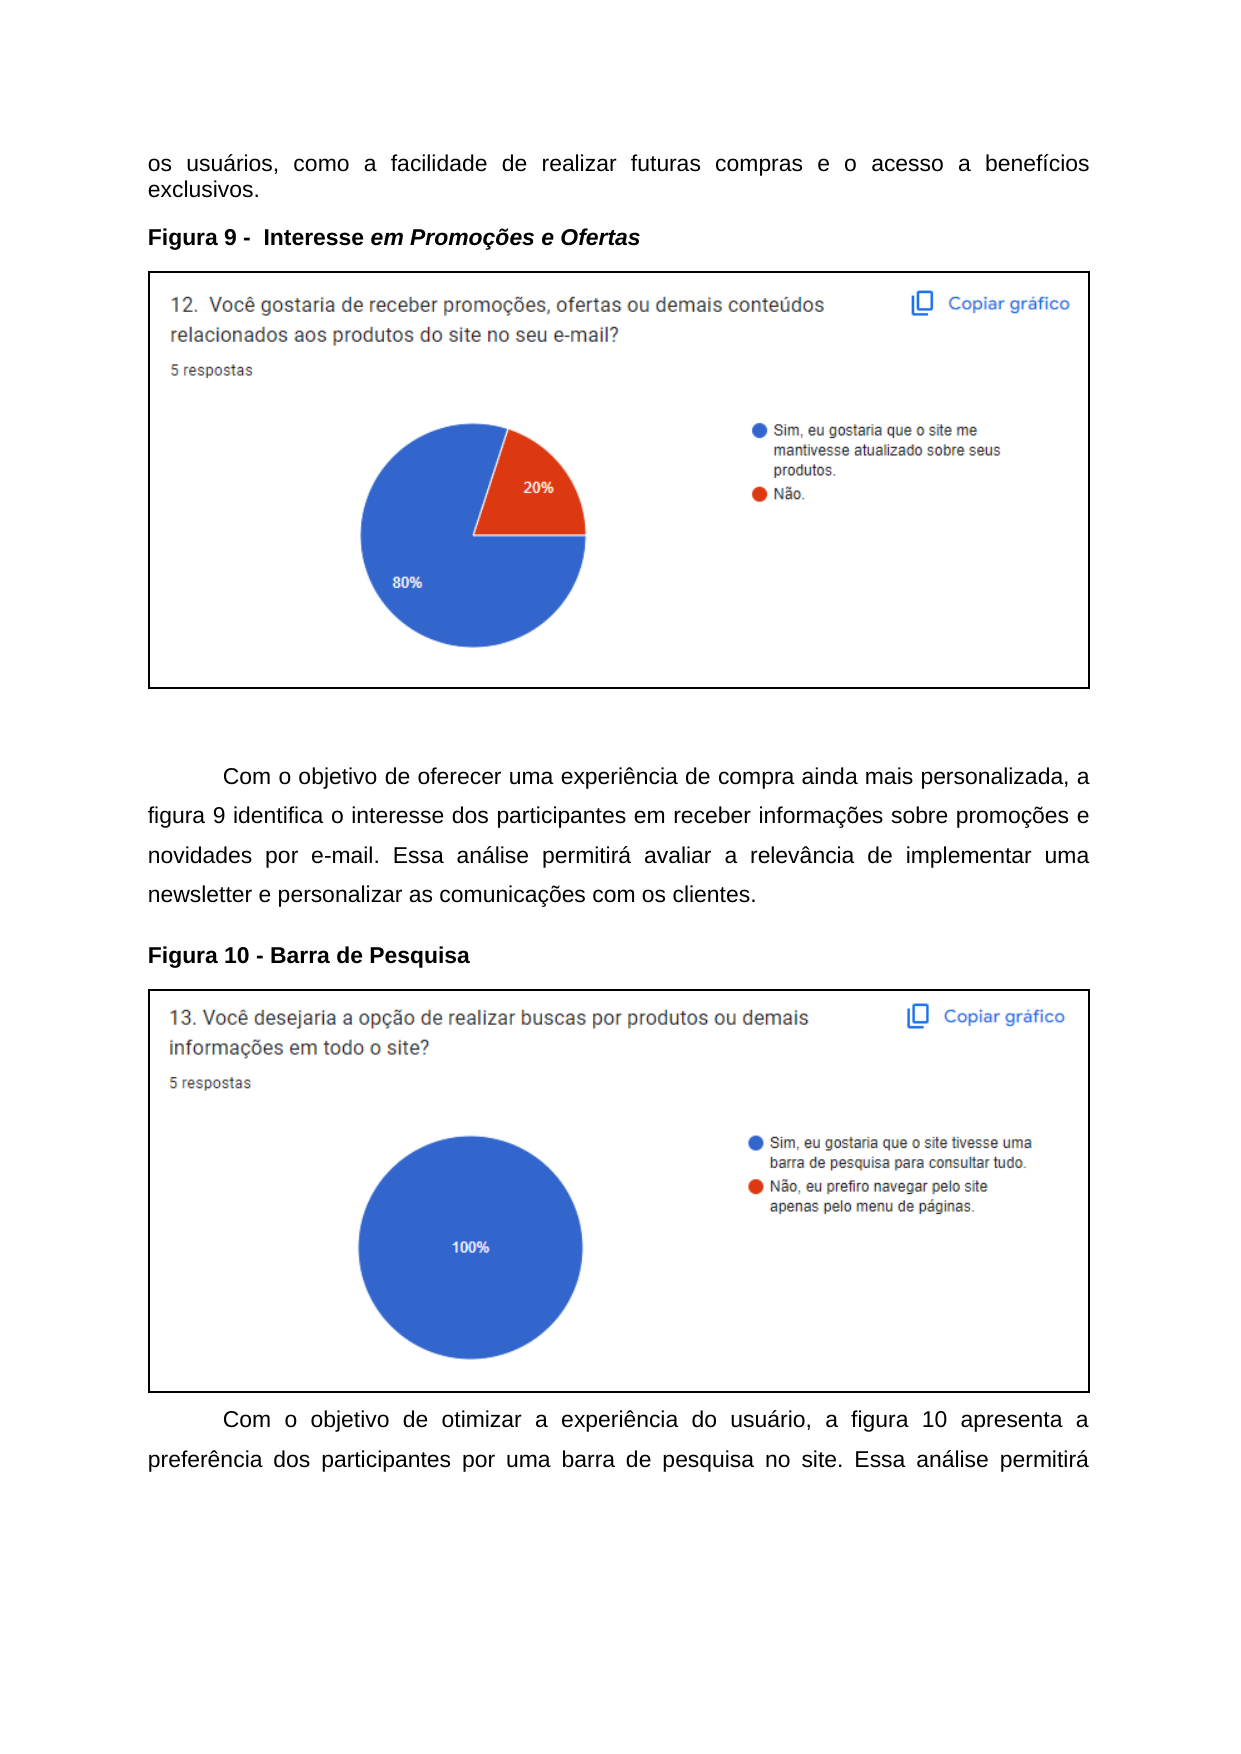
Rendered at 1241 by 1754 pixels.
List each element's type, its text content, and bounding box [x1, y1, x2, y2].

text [148, 1406, 1090, 1472]
text Figura 10 - Barra de Pesquisa [148, 942, 1090, 968]
picture [150, 273, 1088, 687]
text Com o objetivo de oferecer uma experiência de compra ainda mais personalizada, a figura 9 identifica o interesse dos participantes em receber informações sobre promoções e novidades por e-mail. Essa análise permitirá avaliar a relevância de implementar uma newsletter e personalizar as comunicações com os clientes. [148, 763, 1090, 908]
picture [150, 991, 1088, 1391]
text Figura 9 - Interesse em Promoções e Ofertas [148, 223, 1090, 250]
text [148, 150, 1090, 203]
